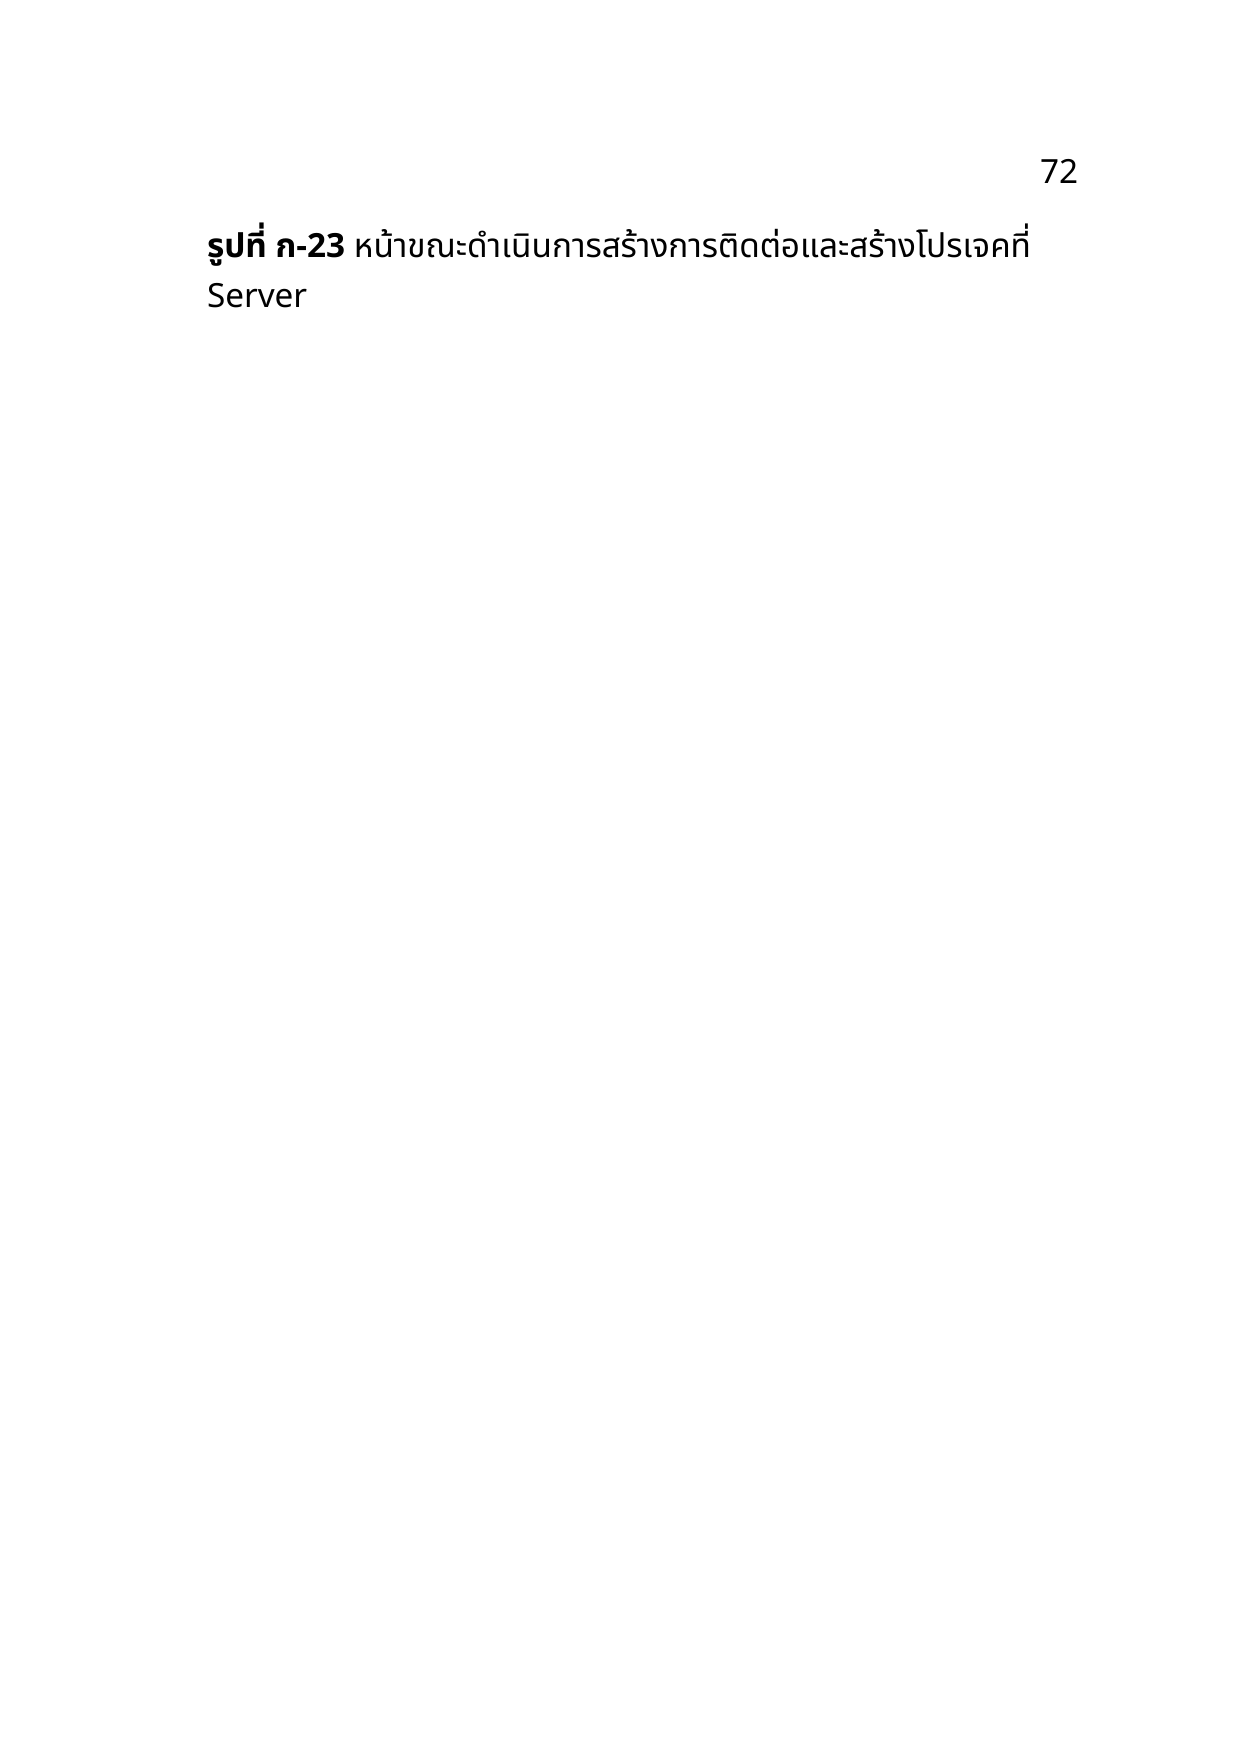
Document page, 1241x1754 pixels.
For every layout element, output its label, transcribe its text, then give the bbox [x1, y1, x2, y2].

text รูปที่ ก-23 หน้าขณะดำเนินการสร้างการติดต่อและสร้างโปรเจคที่ Server [207, 222, 1078, 318]
